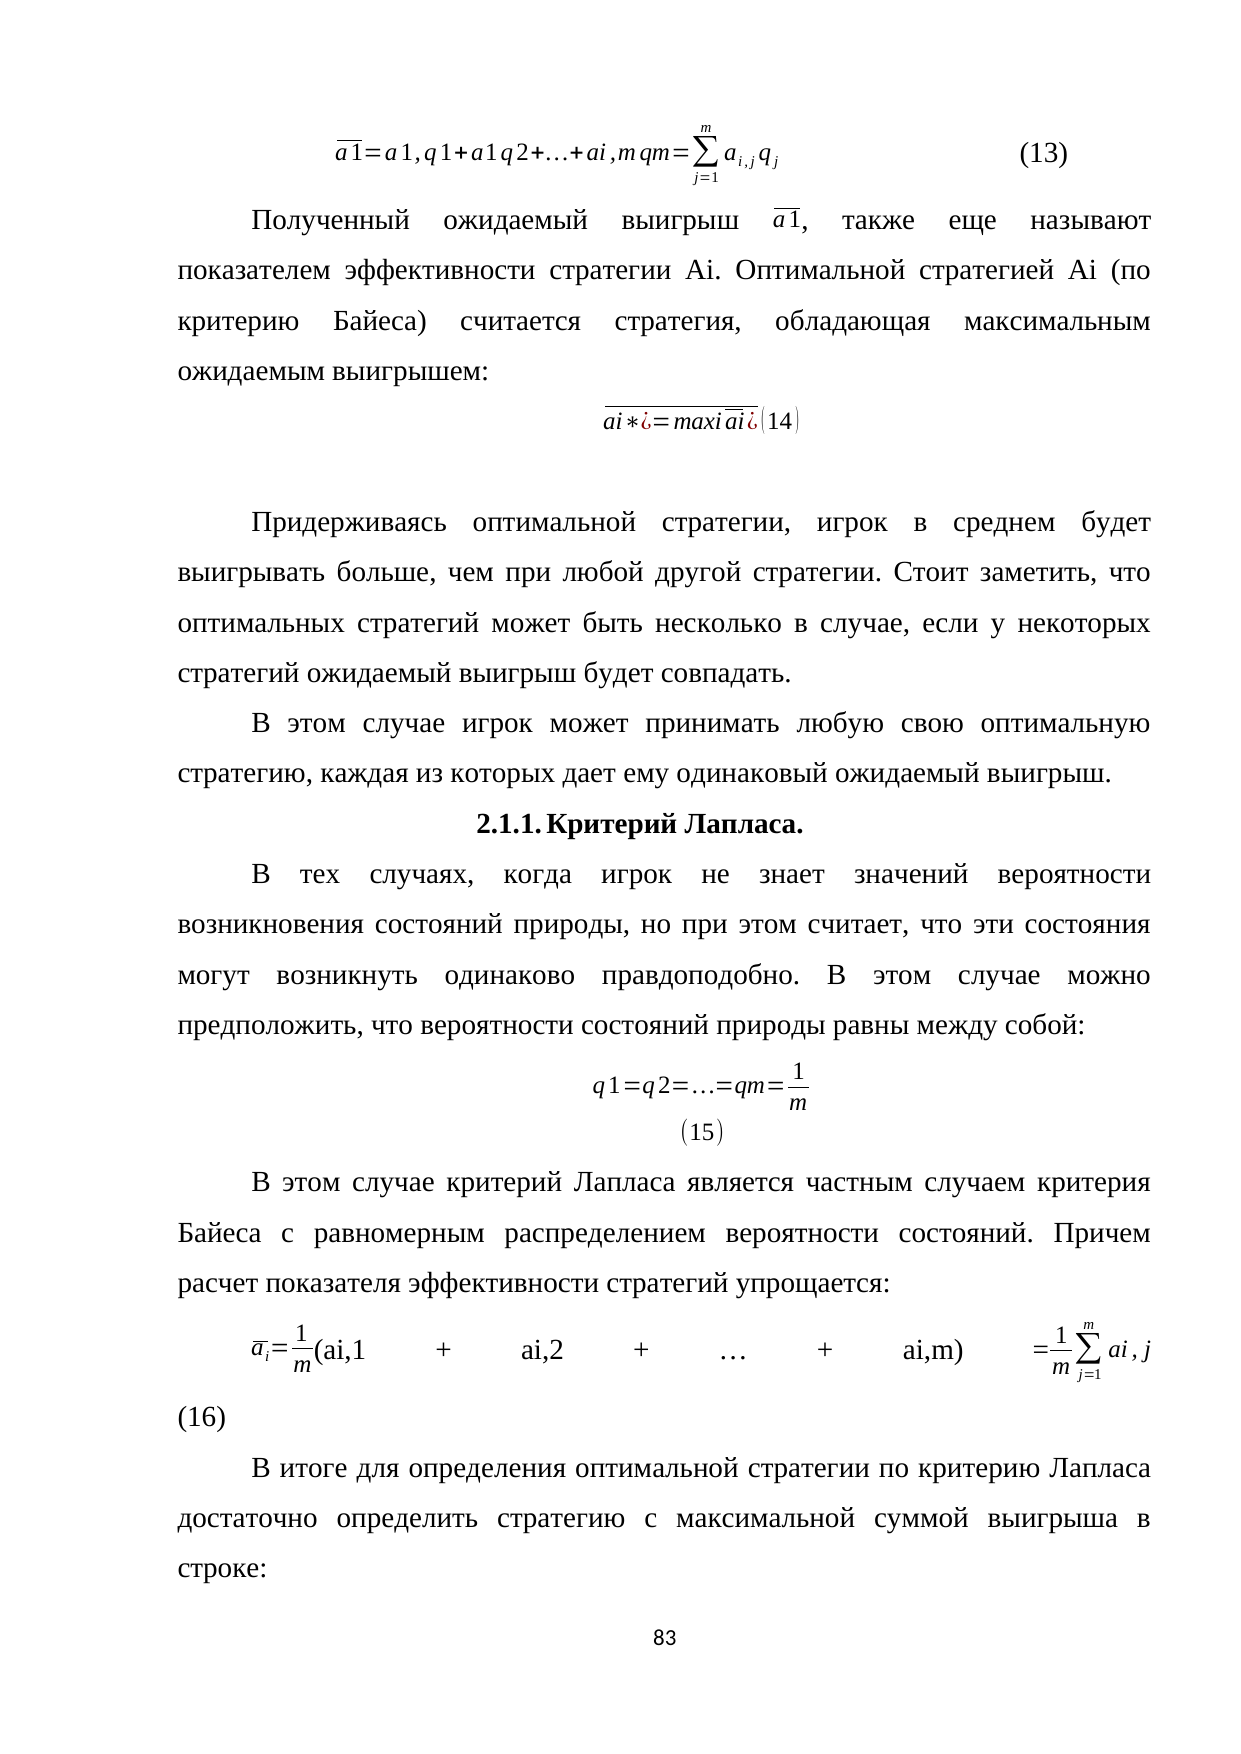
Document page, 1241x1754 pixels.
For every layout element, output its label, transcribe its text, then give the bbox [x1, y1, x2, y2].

text Придерживаясь оптимальной стратегии, игрок в среднем будет выигрывать больше, чем при любой другой стратегии. Стоит заметить, что оптимальных стратегий может быть несколько в случае, если у некоторых стратегий ожидаемый выигрыш будет совпадать. [177, 504, 1152, 688]
subtitle Критерий Лапласа. [402, 806, 1152, 839]
text В этом случае игрок может принимать любую свою оптимальную стратегию, каждая из которых дает ему одинаковый ожидаемый выигрыш. [177, 705, 1152, 789]
text (ai,1 + ai,2 + … + ai,m) = (16) [177, 1315, 1152, 1433]
text Полученный ожидаемый выигрыш , также еще называют показателем эффективности стратегии Ai. Оптимальной стратегией Ai (по критерию Байеса) считается стратегия, обладающая максимальным ожидаемым выигрышем: [177, 202, 1152, 387]
text В этом случае критерий Лапласа является частным случаем критерия Байеса с равномерным распределением вероятности состояний. Причем расчет показателя эффективности стратегий упрощается: [177, 1164, 1152, 1299]
text (13) [177, 118, 1152, 185]
text В итоге для определения оптимальной стратегии по критерию Лапласа достаточно определить стратегию с максимальной суммой выигрыша в строке: [177, 1450, 1152, 1584]
text В тех случаях, когда игрок не знает значений вероятности возникновения состояний природы, но при этом считает, что эти состояния могут возникнуть одинаково правдоподобно. В этом случае можно предположить, что вероятности состояний природы равны между собой: [177, 856, 1152, 1041]
